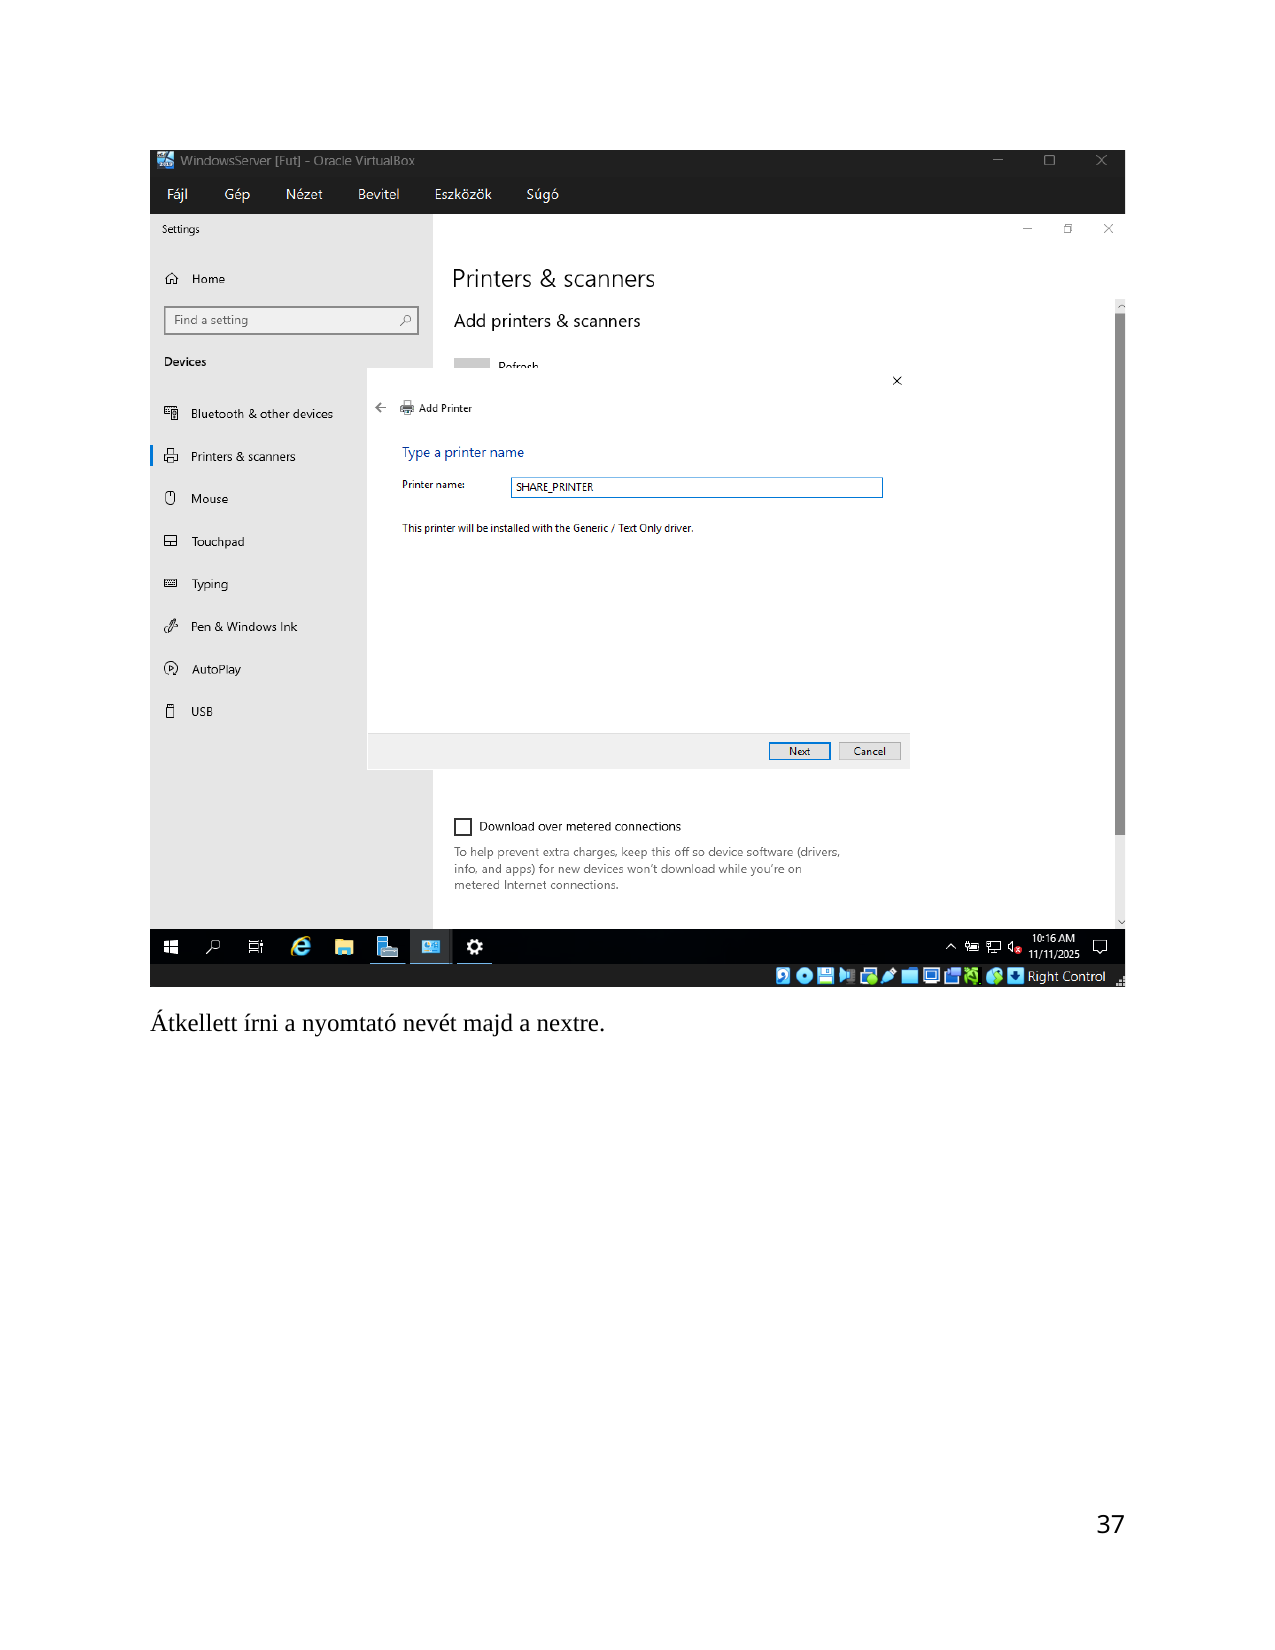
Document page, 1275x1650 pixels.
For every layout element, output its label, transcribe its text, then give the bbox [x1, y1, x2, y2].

picture [150, 150, 1125, 987]
text Átkellett írni a nyomtató nevét majd a nextre. [150, 1008, 1125, 1037]
